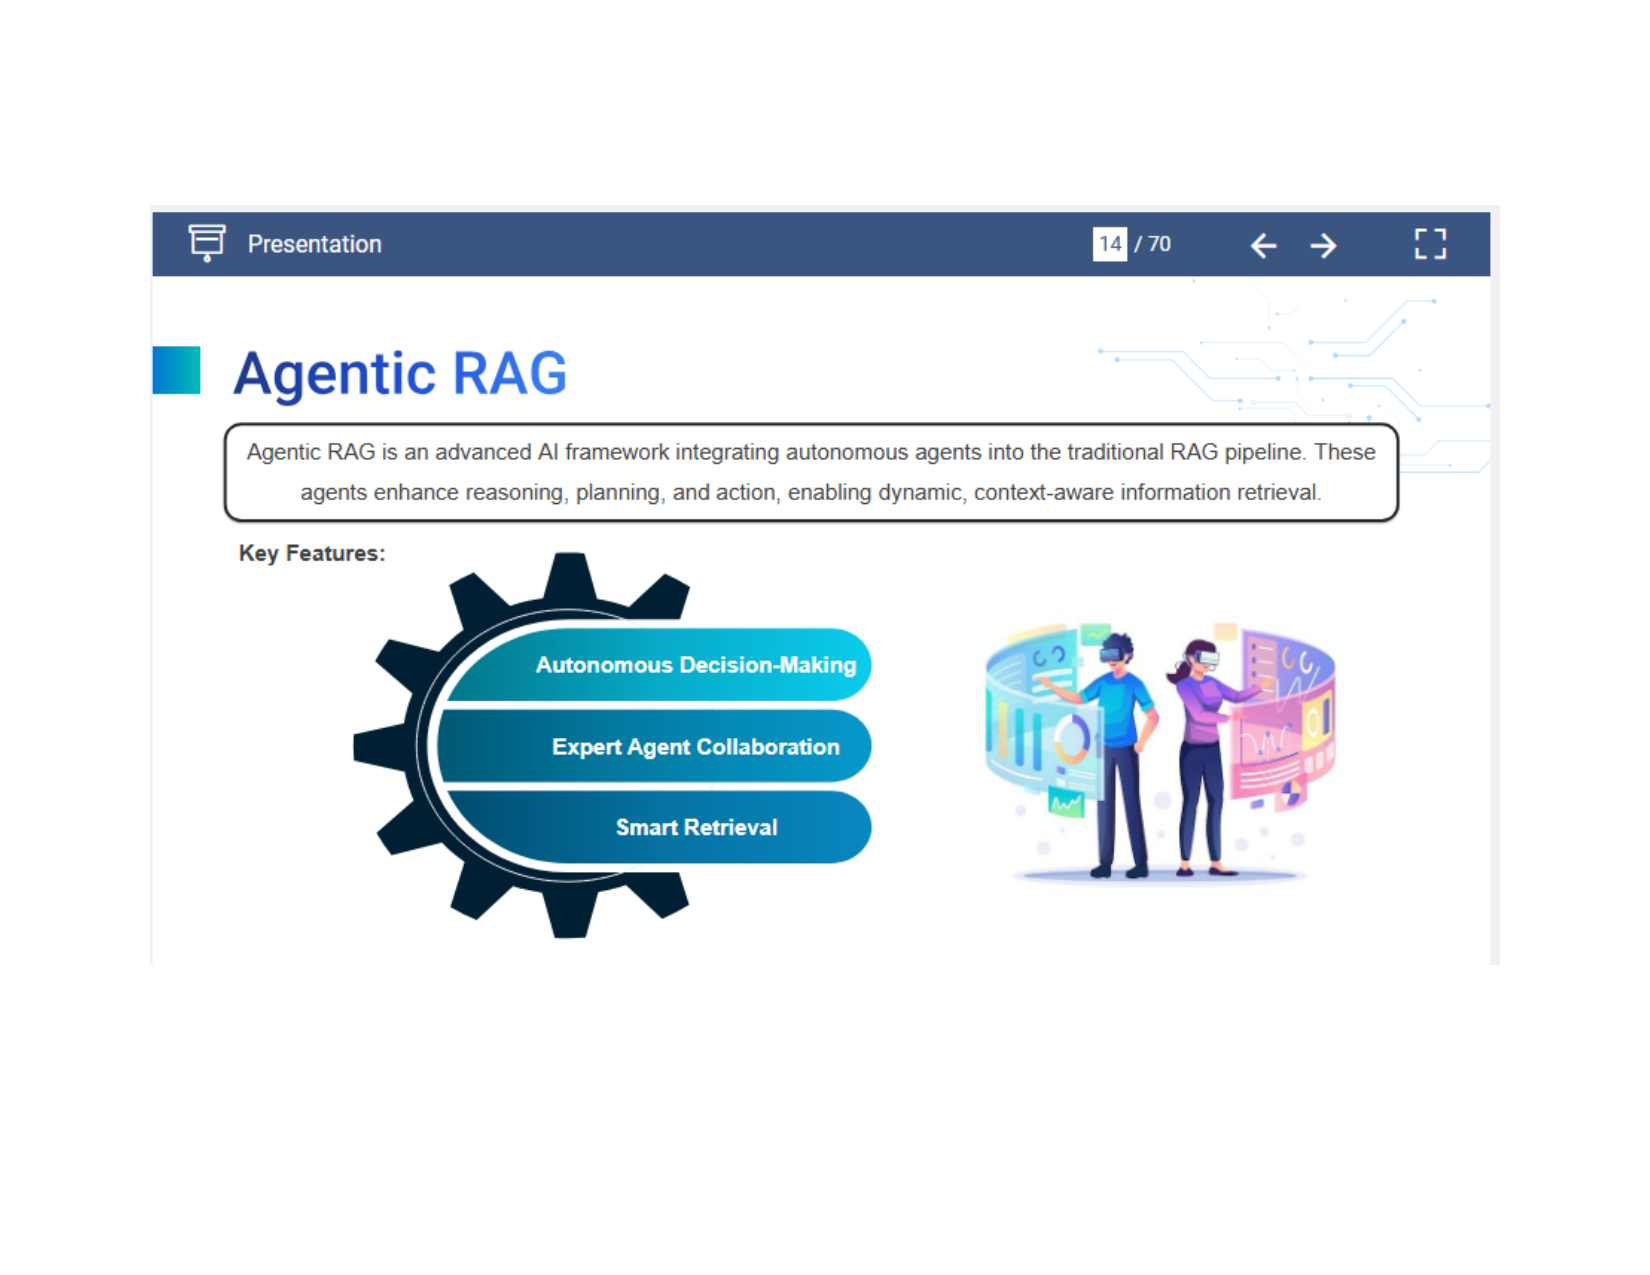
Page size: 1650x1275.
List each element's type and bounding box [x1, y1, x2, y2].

picture [150, 205, 1500, 965]
